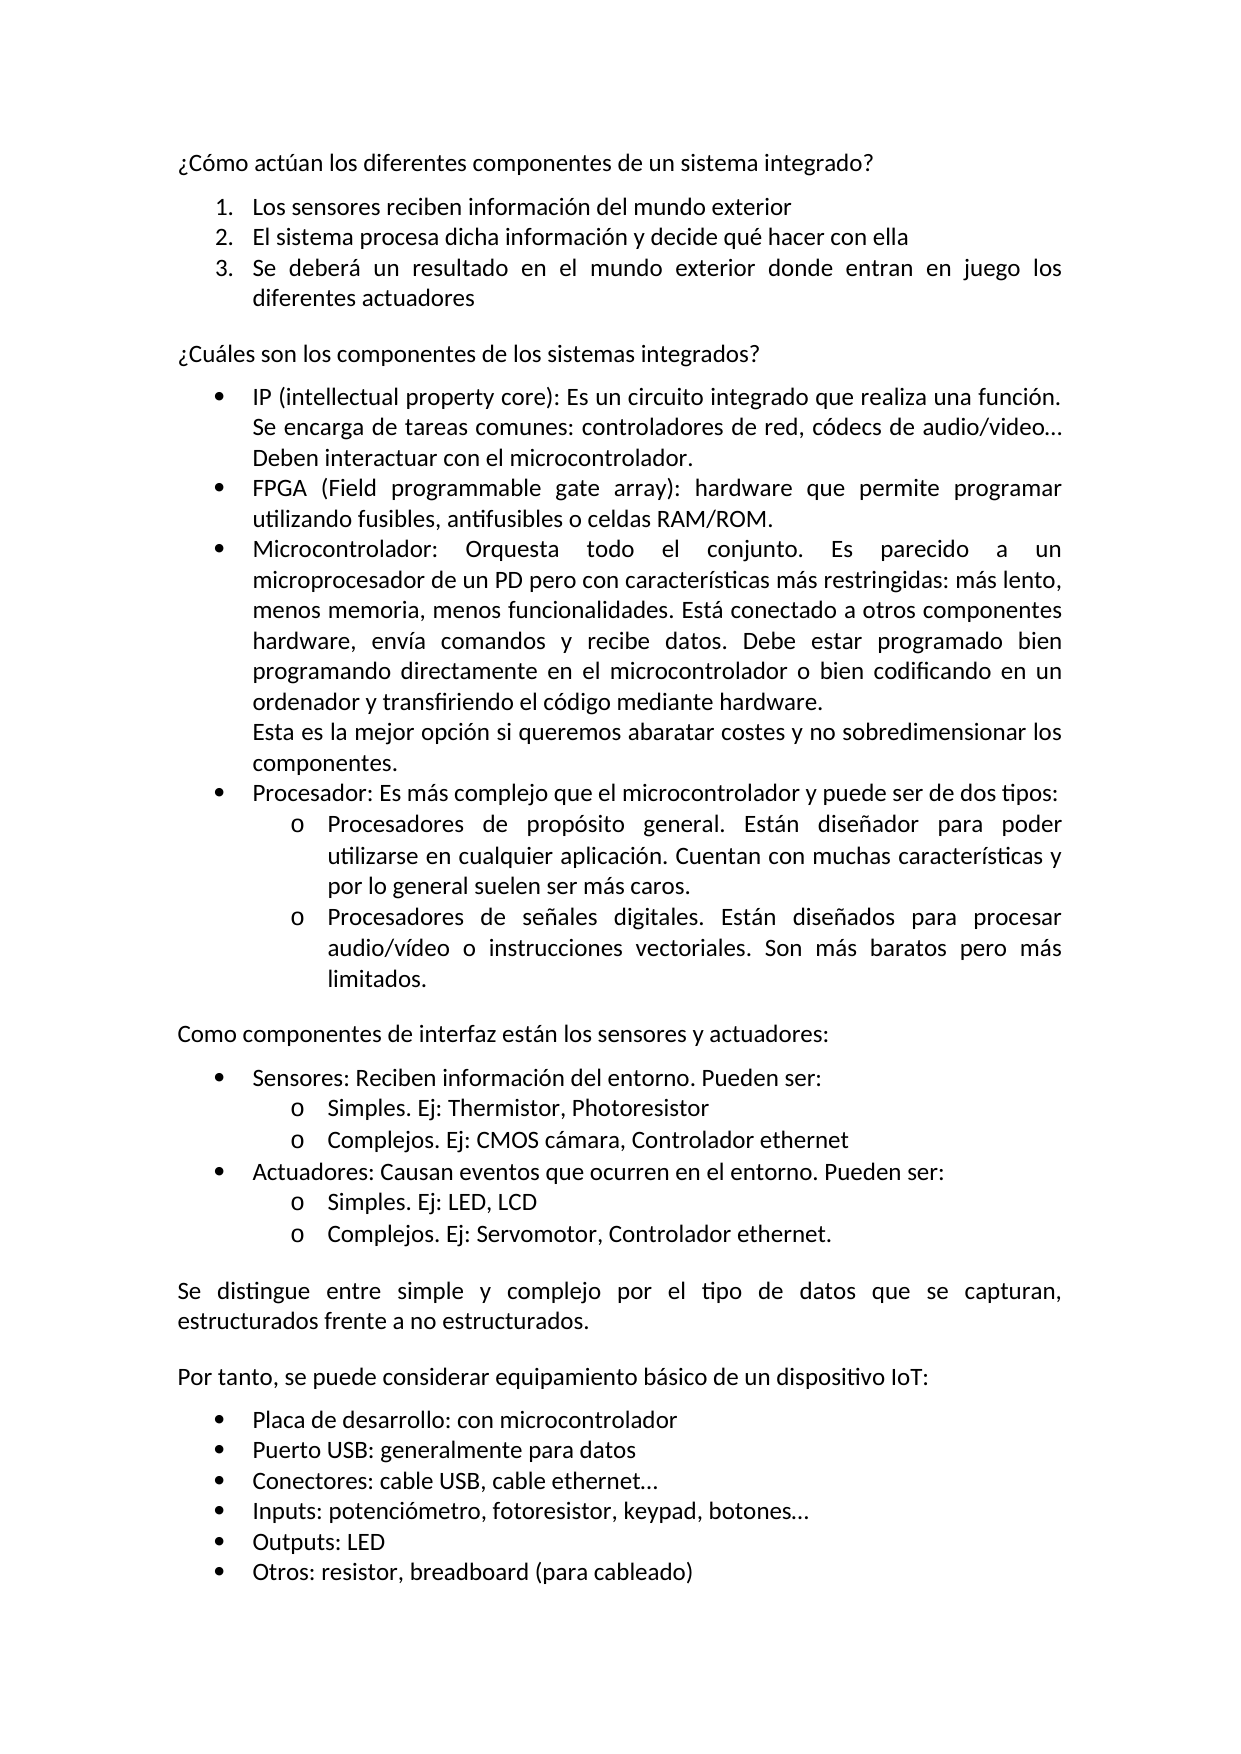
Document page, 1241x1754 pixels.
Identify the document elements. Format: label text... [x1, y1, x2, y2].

list Los sensores reciben información del mundo exterior [215, 191, 1063, 221]
text Se distingue entre simple y complejo por el tipo de datos que se capturan, estructurados frente a no estructurados. [177, 1275, 1063, 1336]
list Sensores: Reciben información del entorno. Pueden ser: [215, 1062, 1063, 1092]
list Inputs: potenciómetro, fotoresistor, keypad, botones… [215, 1495, 1063, 1526]
list FPGA (Field programmable gate array): hardware que permite programar utilizando fusibles, antifusibles o celdas RAM/ROM. [215, 472, 1063, 533]
list Puerto USB: generalmente para datos [215, 1434, 1063, 1465]
list Outputs: LED [215, 1526, 1063, 1556]
text Como componentes de interfaz están los sensores y actuadores: [177, 1019, 1063, 1049]
list Simples. Ej: Thermistor, Photoresistor [290, 1092, 1063, 1124]
list Simples. Ej: LED, LCD [290, 1186, 1063, 1218]
list Actuadores: Causan eventos que ocurren en el entorno. Pueden ser: [215, 1156, 1063, 1186]
list Placa de desarrollo: con microcontrolador [215, 1404, 1063, 1434]
list Microcontrolador: Orquesta todo el conjunto. Es parecido a un microprocesador de un PD pero con características más restringidas: más lento, menos memoria, menos funcionalidades. Está conectado a otros componentes hardware, envía comandos y recibe datos. Debe estar programado bien programando directamente en el microcontrolador o bien codificando en un ordenador y transfiriendo el código mediante hardware. [215, 533, 1063, 716]
list Esta es la mejor opción si queremos abaratar costes y no sobredimensionar los componentes. [252, 716, 1063, 777]
list El sistema procesa dicha información y decide qué hacer con ella [215, 221, 1063, 252]
list Se deberá un resultado en el mundo exterior donde entran en juego los diferentes actuadores [215, 252, 1063, 313]
list Conectores: cable USB, cable ethernet… [215, 1465, 1063, 1495]
text Por tanto, se puede considerar equipamiento básico de un dispositivo IoT: [177, 1361, 1063, 1391]
text ¿Cuáles son los componentes de los sistemas integrados? [177, 338, 1063, 368]
list Complejos. Ej: Servomotor, Controlador ethernet. [290, 1218, 1063, 1250]
list Otros: resistor, breadboard (para cableado) [215, 1556, 1063, 1587]
text ¿Cómo actúan los diferentes componentes de un sistema integrado? [177, 148, 1063, 178]
list Procesadores de propósito general. Están diseñador para poder utilizarse en cualquier aplicación. Cuentan con muchas características y por lo general suelen ser más caros. [290, 808, 1063, 901]
list Complejos. Ej: CMOS cámara, Controlador ethernet [290, 1124, 1063, 1156]
list IP (intellectual property core): Es un circuito integrado que realiza una función. Se encarga de tareas comunes: controladores de red, códecs de audio/video… Deben interactuar con el microcontrolador. [215, 381, 1063, 472]
list Procesador: Es más complejo que el microcontrolador y puede ser de dos tipos: [215, 777, 1063, 808]
list Procesadores de señales digitales. Están diseñados para procesar audio/vídeo o instrucciones vectoriales. Son más baratos pero más limitados. [290, 901, 1063, 994]
